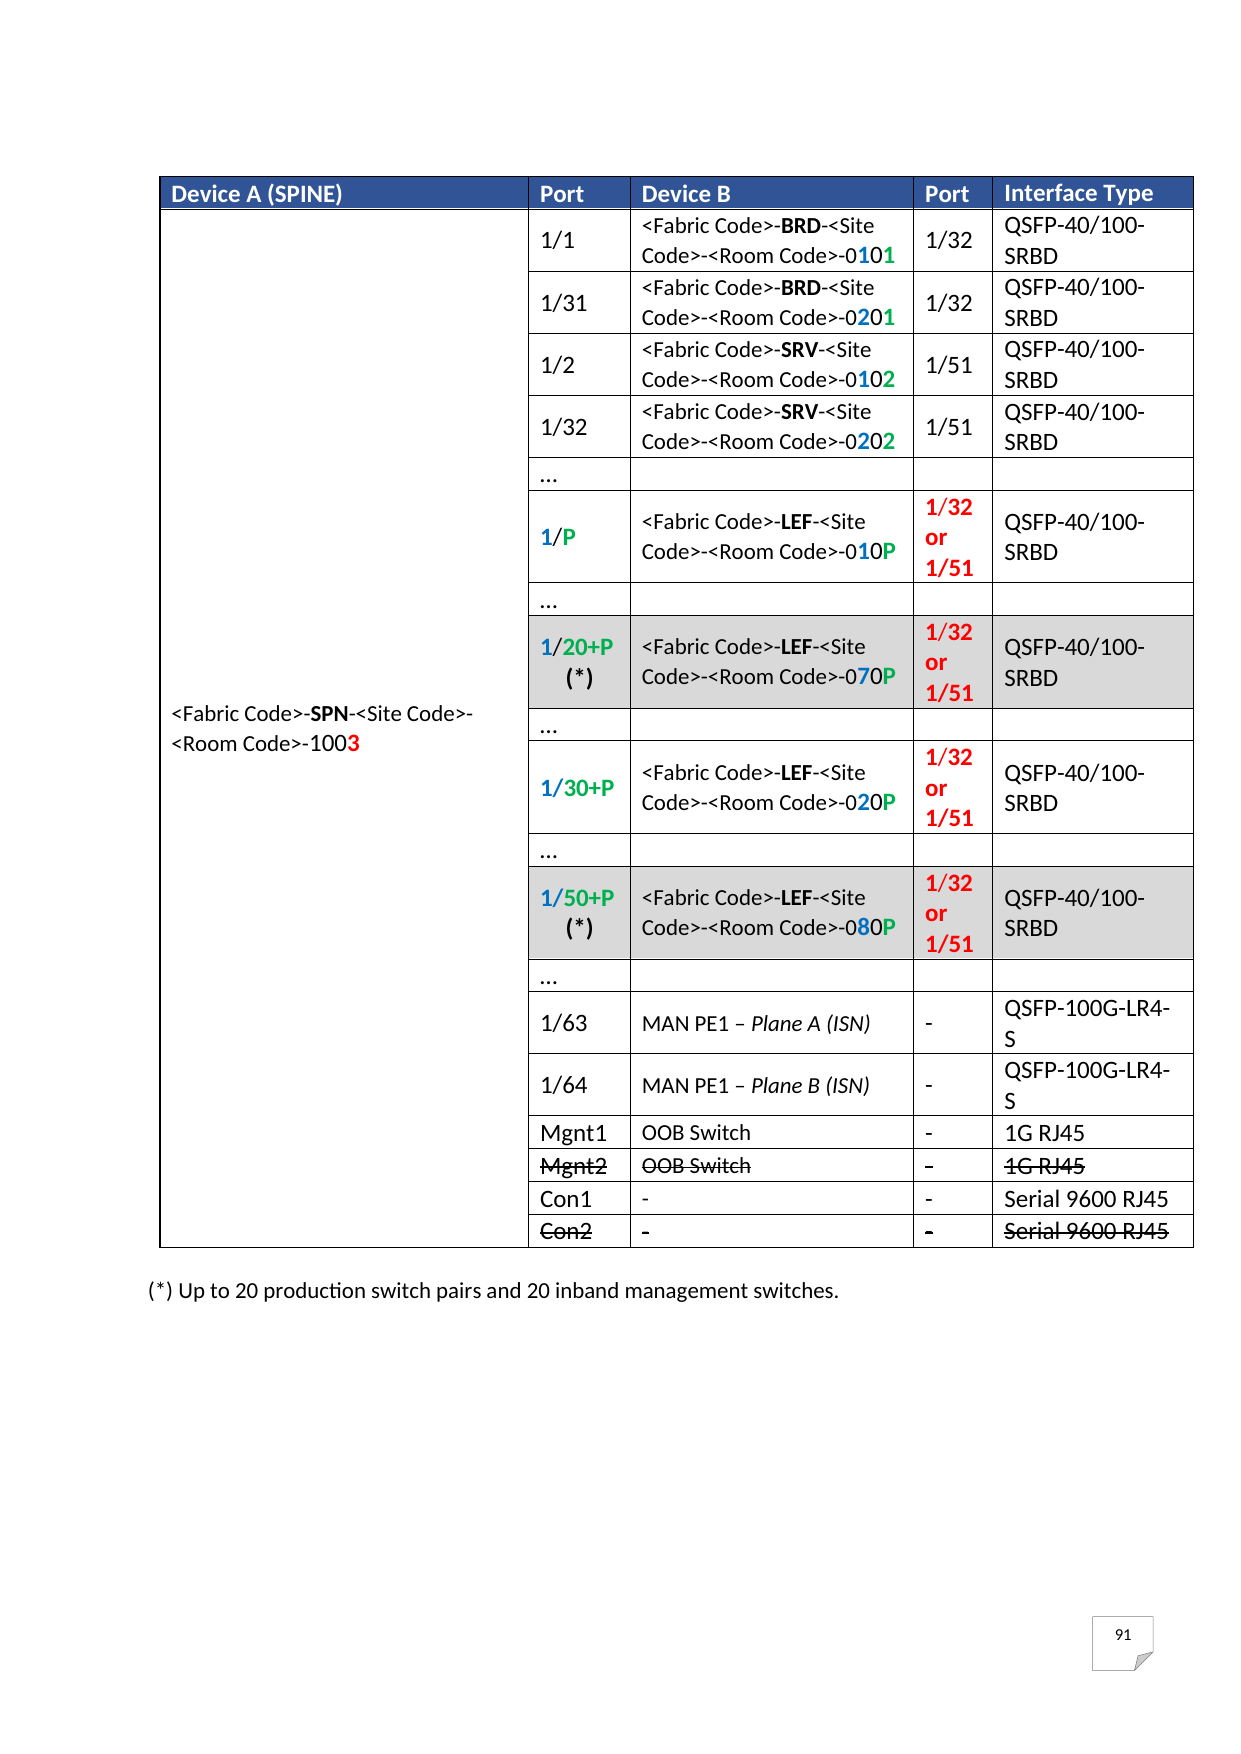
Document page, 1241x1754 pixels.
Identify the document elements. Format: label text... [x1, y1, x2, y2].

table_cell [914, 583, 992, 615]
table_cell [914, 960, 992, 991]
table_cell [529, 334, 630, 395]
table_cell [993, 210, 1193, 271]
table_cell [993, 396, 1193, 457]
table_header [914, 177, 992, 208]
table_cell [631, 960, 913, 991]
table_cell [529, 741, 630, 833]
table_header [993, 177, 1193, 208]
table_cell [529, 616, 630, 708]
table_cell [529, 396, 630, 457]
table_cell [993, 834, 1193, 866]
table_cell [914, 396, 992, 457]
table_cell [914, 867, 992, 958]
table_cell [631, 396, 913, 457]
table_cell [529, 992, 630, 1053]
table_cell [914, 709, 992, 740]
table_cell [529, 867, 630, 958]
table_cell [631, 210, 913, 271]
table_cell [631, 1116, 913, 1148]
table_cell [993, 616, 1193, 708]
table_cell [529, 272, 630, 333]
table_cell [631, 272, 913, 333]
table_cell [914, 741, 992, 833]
text (*) Up to 20 production switch pairs and 20 inband management switches. [148, 1276, 1093, 1304]
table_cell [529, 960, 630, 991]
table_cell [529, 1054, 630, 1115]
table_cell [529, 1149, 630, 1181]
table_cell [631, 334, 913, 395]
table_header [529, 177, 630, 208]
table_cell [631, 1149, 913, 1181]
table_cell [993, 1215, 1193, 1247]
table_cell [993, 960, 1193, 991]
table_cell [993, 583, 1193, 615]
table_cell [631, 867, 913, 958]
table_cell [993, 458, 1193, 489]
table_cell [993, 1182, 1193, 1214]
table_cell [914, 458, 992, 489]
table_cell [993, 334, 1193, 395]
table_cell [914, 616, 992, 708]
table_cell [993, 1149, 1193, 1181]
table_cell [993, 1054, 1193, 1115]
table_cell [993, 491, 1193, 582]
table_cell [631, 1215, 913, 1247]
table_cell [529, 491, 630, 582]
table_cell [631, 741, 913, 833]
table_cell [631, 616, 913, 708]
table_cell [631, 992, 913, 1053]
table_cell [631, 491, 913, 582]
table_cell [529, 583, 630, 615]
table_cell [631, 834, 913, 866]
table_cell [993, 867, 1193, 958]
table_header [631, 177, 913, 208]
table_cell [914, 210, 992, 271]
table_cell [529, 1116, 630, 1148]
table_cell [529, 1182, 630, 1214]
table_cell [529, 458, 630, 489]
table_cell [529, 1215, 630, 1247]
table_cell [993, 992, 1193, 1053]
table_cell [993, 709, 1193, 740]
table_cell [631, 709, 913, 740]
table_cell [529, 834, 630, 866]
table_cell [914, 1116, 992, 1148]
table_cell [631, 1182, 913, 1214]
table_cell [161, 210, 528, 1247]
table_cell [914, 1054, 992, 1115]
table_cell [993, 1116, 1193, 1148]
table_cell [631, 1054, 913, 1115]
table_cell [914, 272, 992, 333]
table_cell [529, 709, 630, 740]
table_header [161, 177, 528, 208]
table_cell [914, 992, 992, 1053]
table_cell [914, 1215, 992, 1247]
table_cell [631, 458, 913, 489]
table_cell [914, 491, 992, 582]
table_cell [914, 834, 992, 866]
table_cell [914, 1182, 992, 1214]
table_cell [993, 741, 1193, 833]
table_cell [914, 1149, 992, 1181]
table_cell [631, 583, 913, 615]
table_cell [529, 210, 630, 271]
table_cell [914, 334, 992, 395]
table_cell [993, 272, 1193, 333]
